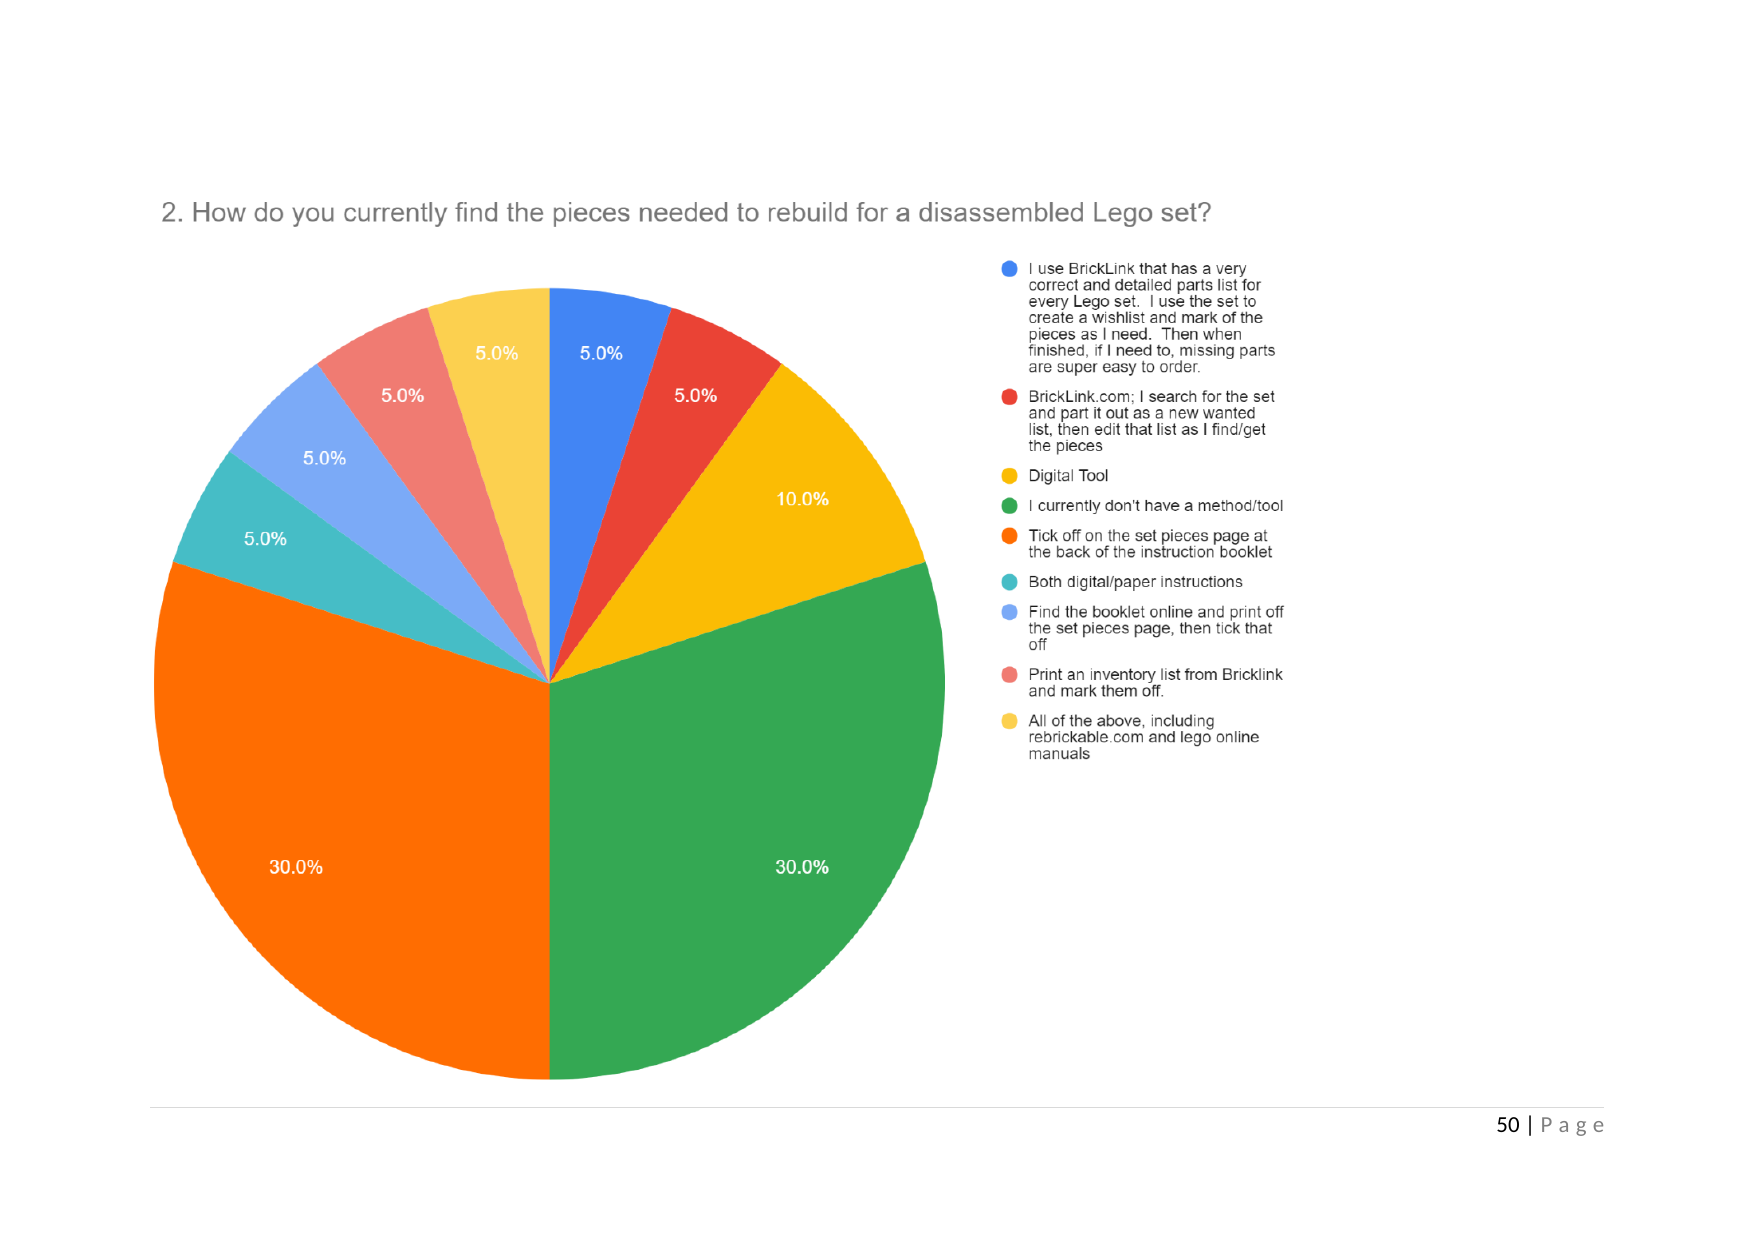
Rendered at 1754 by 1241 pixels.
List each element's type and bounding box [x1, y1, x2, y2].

picture [150, 150, 1287, 1085]
